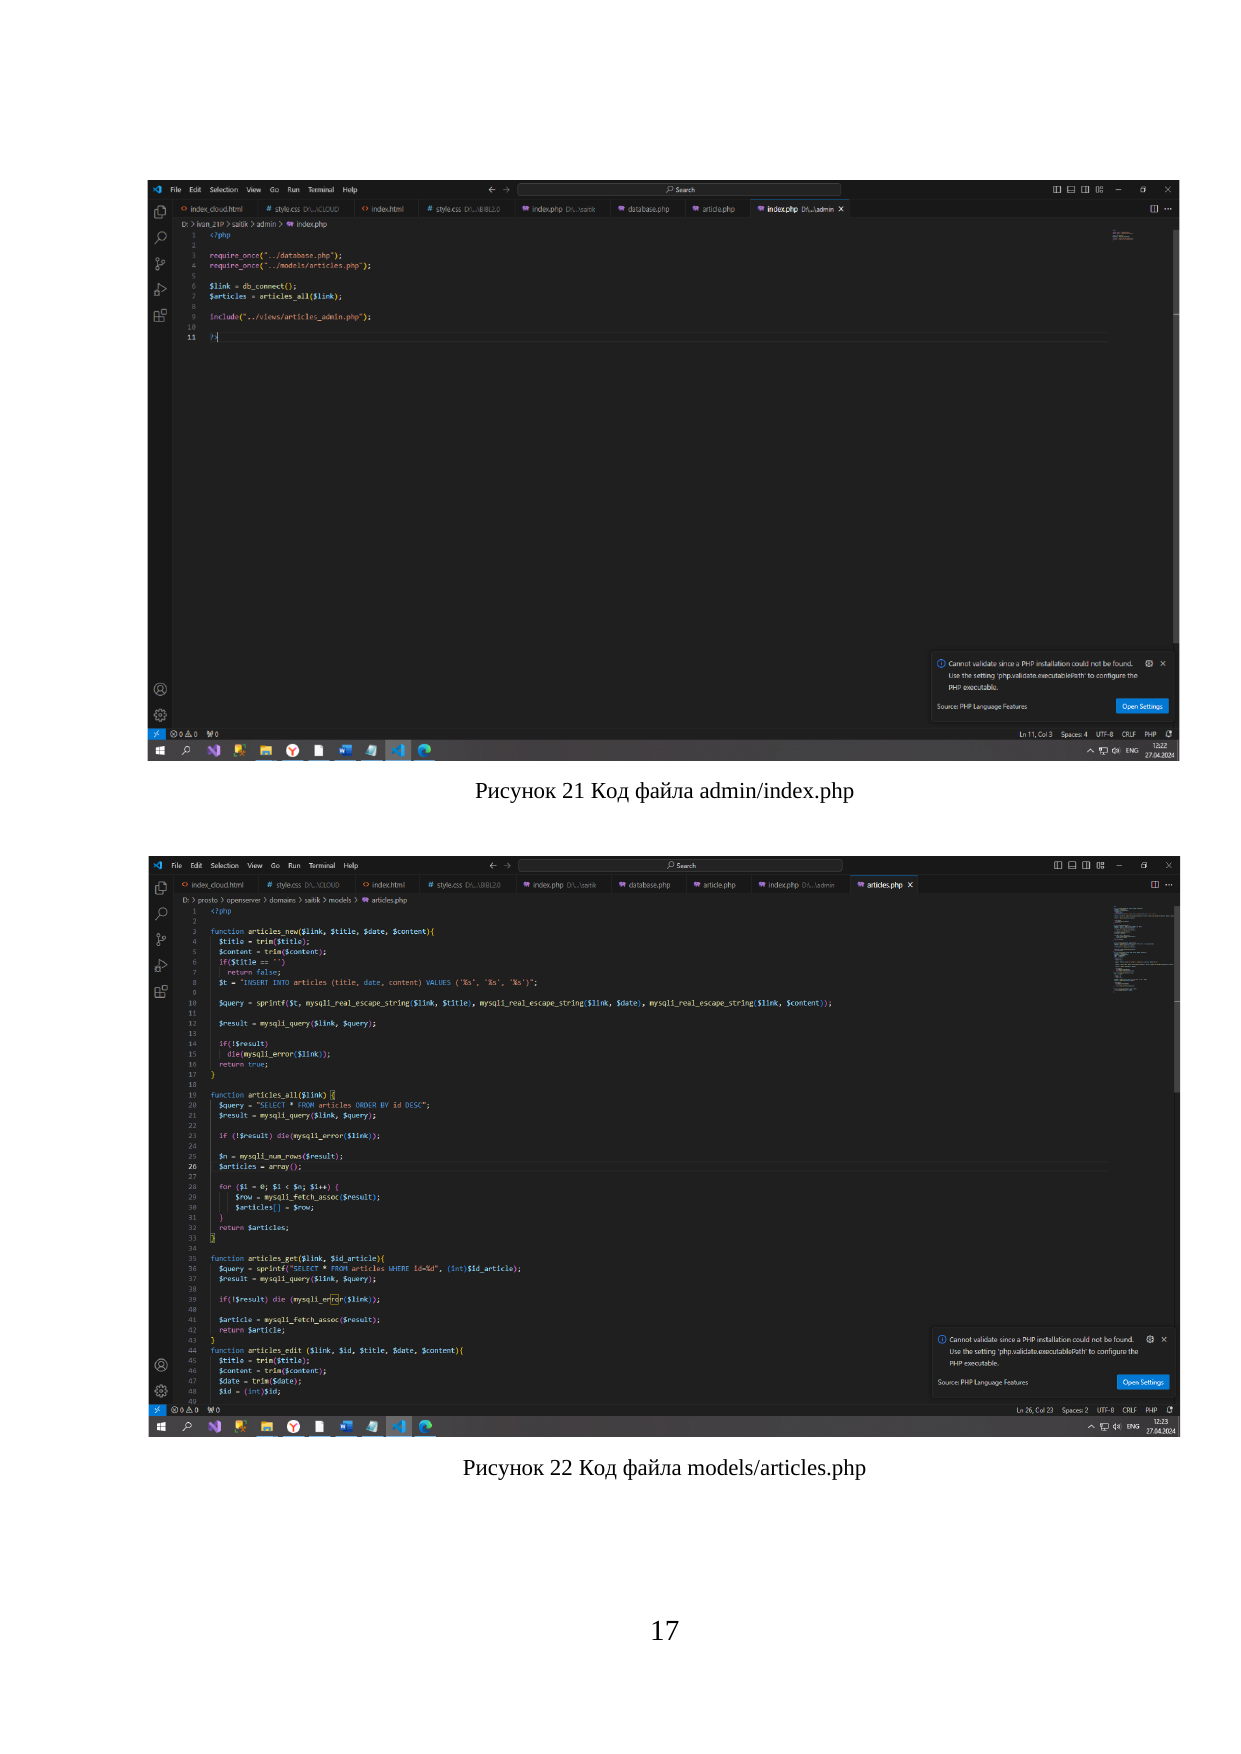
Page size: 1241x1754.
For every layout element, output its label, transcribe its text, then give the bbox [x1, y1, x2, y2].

picture [148, 856, 1181, 1437]
text Рисунок 22 Код файла models/articles.php [148, 1454, 1181, 1480]
text Рисунок 21 Код файла admin/index.php [148, 778, 1181, 804]
picture [147, 180, 1180, 761]
